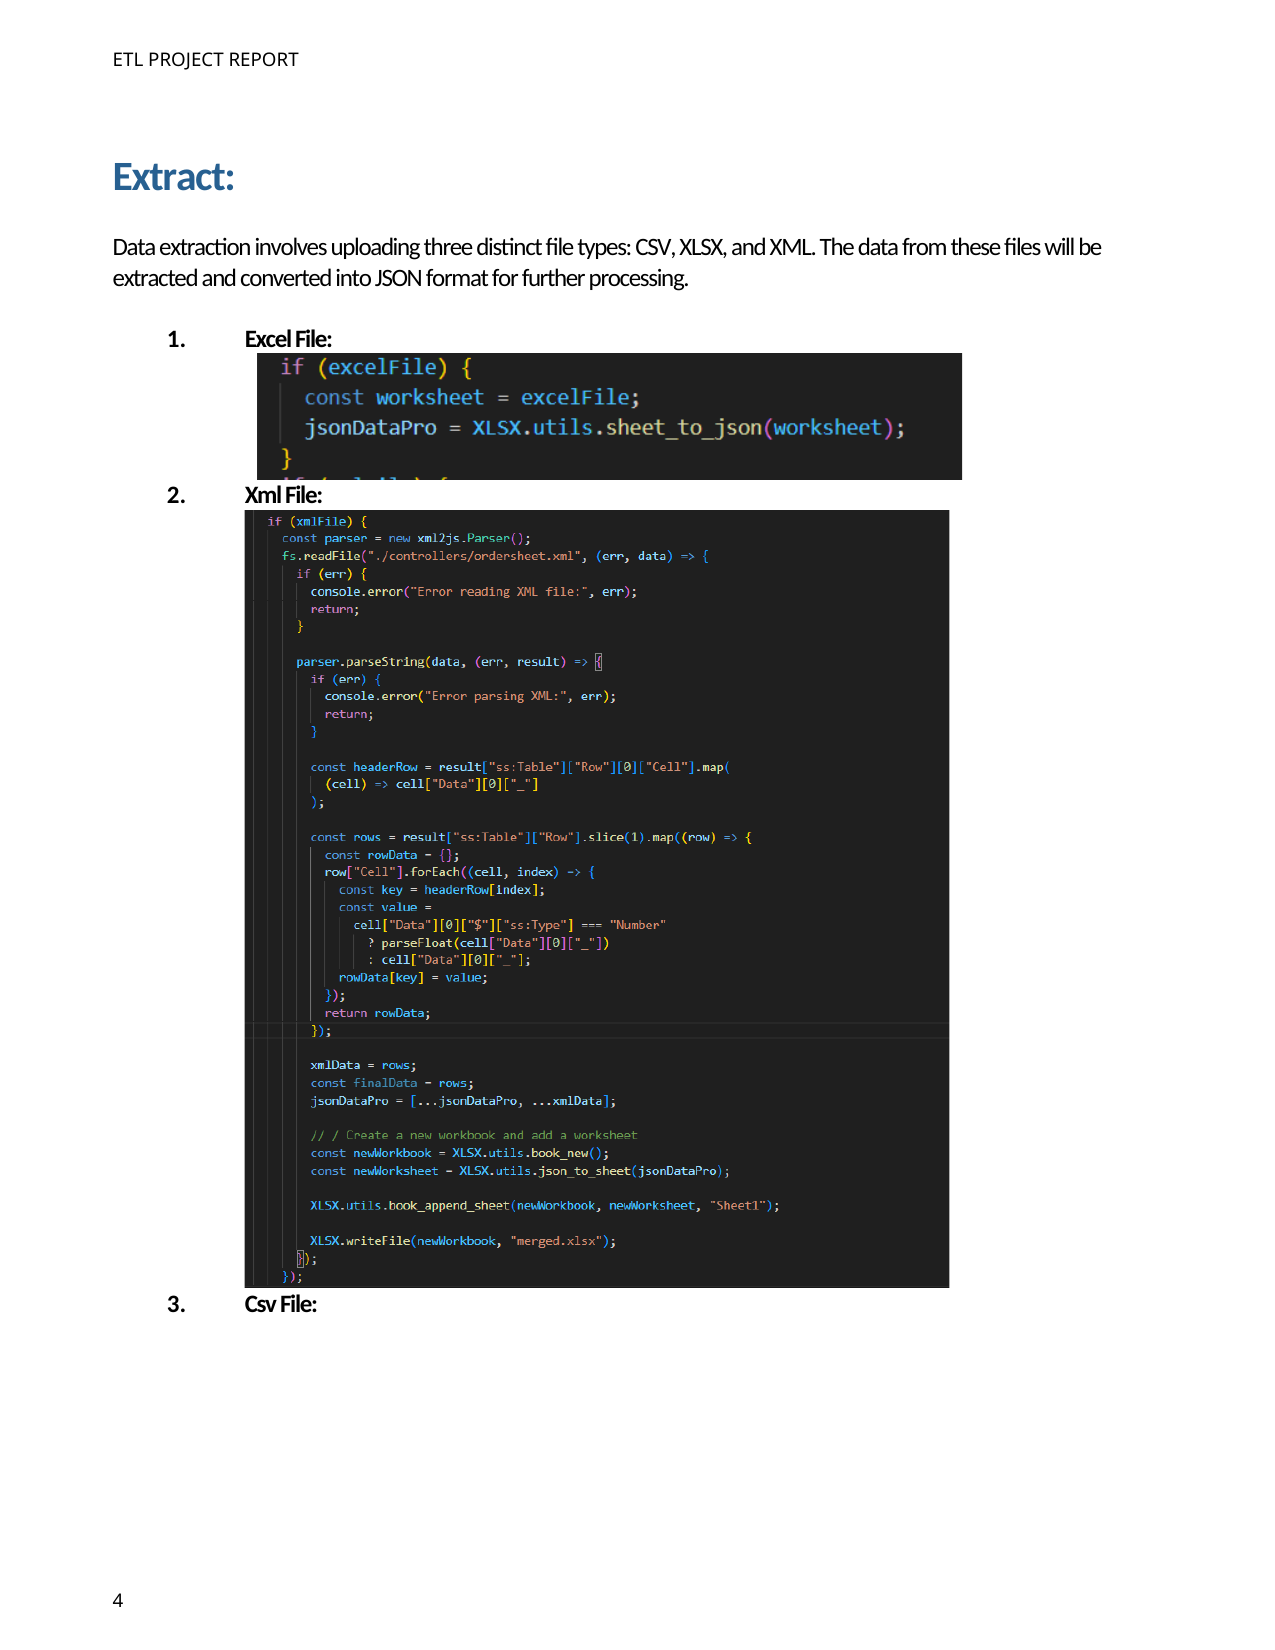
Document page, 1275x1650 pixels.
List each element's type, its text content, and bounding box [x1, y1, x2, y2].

list Xml File: [167, 480, 1162, 510]
picture [257, 353, 963, 480]
text Data extraction involves uploading three distinct file types: CSV, XLSX, and XML. The data from these files will be extracted and converted into JSON format for further processing. [112, 201, 1162, 292]
list Excel File: [167, 323, 1162, 353]
text Extract: [112, 150, 1162, 201]
list Csv File: [167, 1288, 1162, 1318]
picture [244, 510, 950, 1288]
